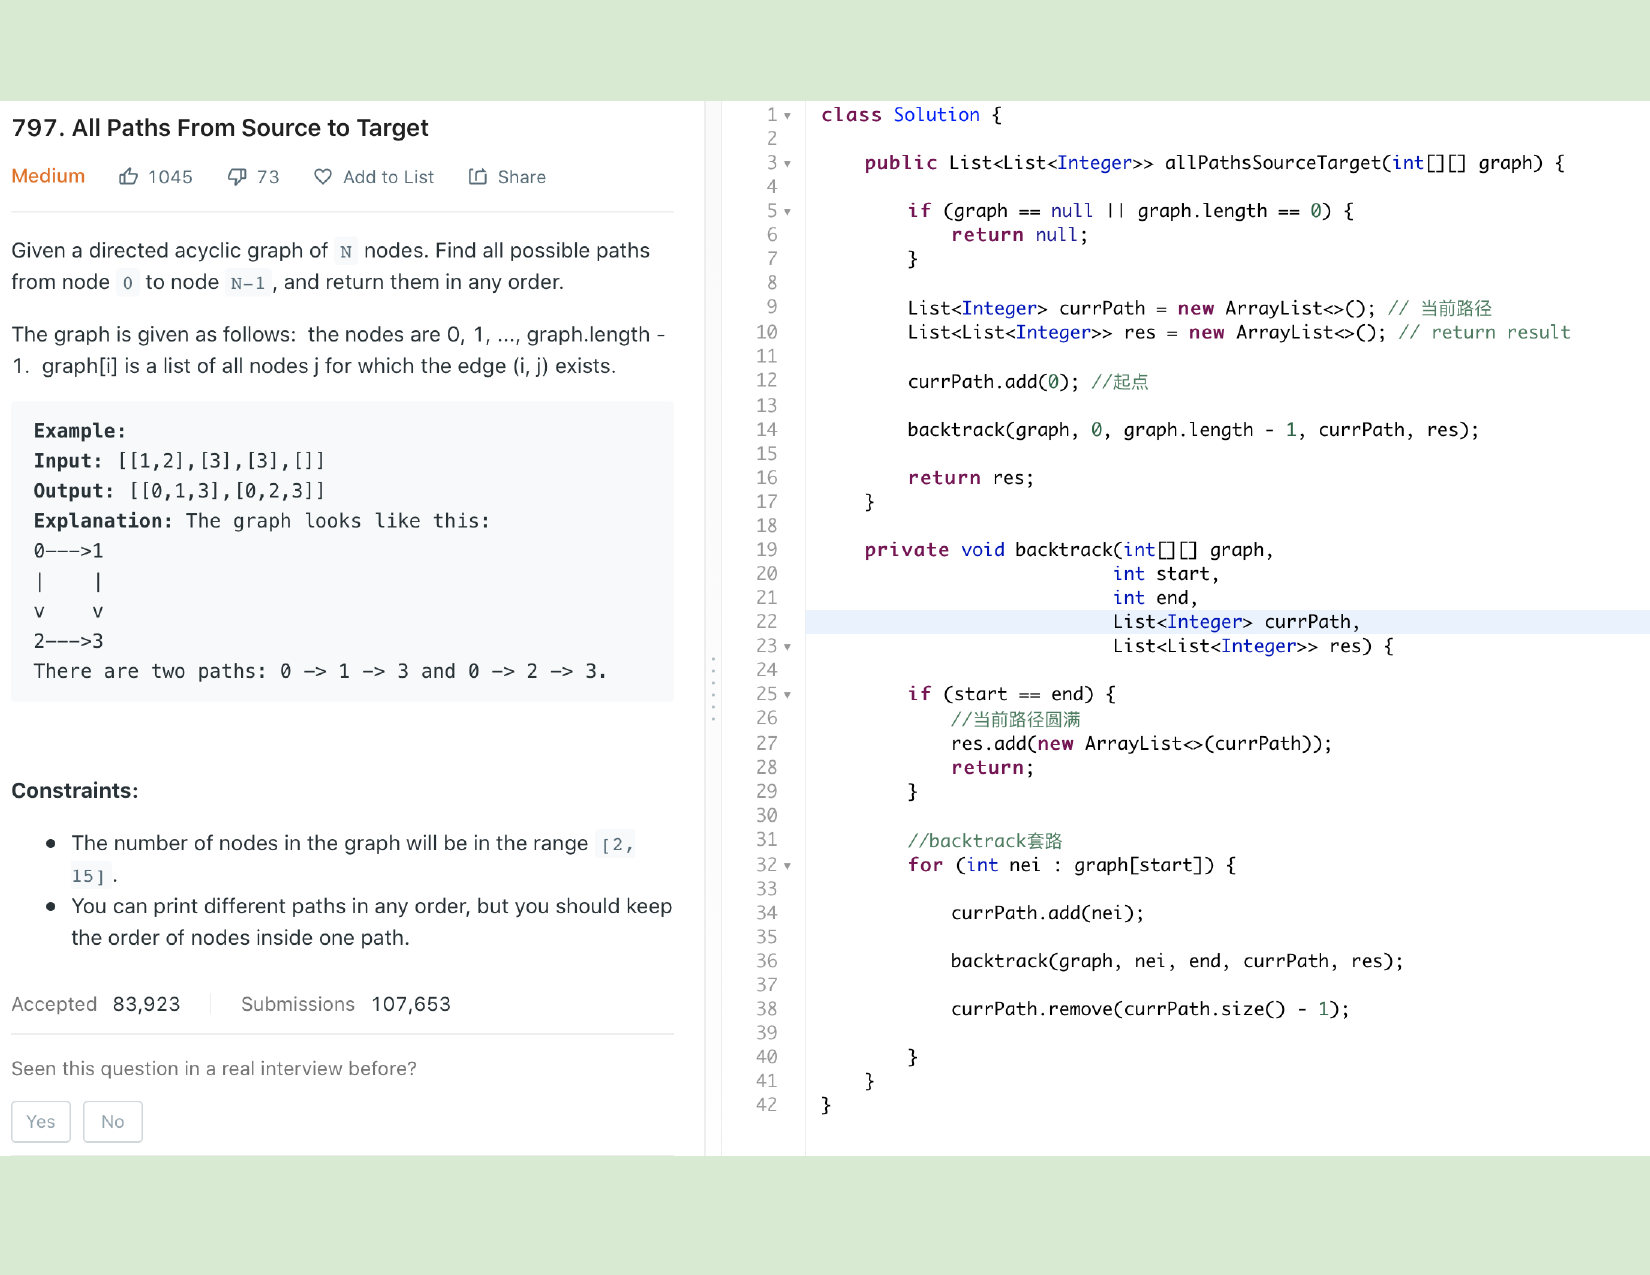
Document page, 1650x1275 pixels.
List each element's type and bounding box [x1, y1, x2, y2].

picture [0, 101, 1650, 1156]
